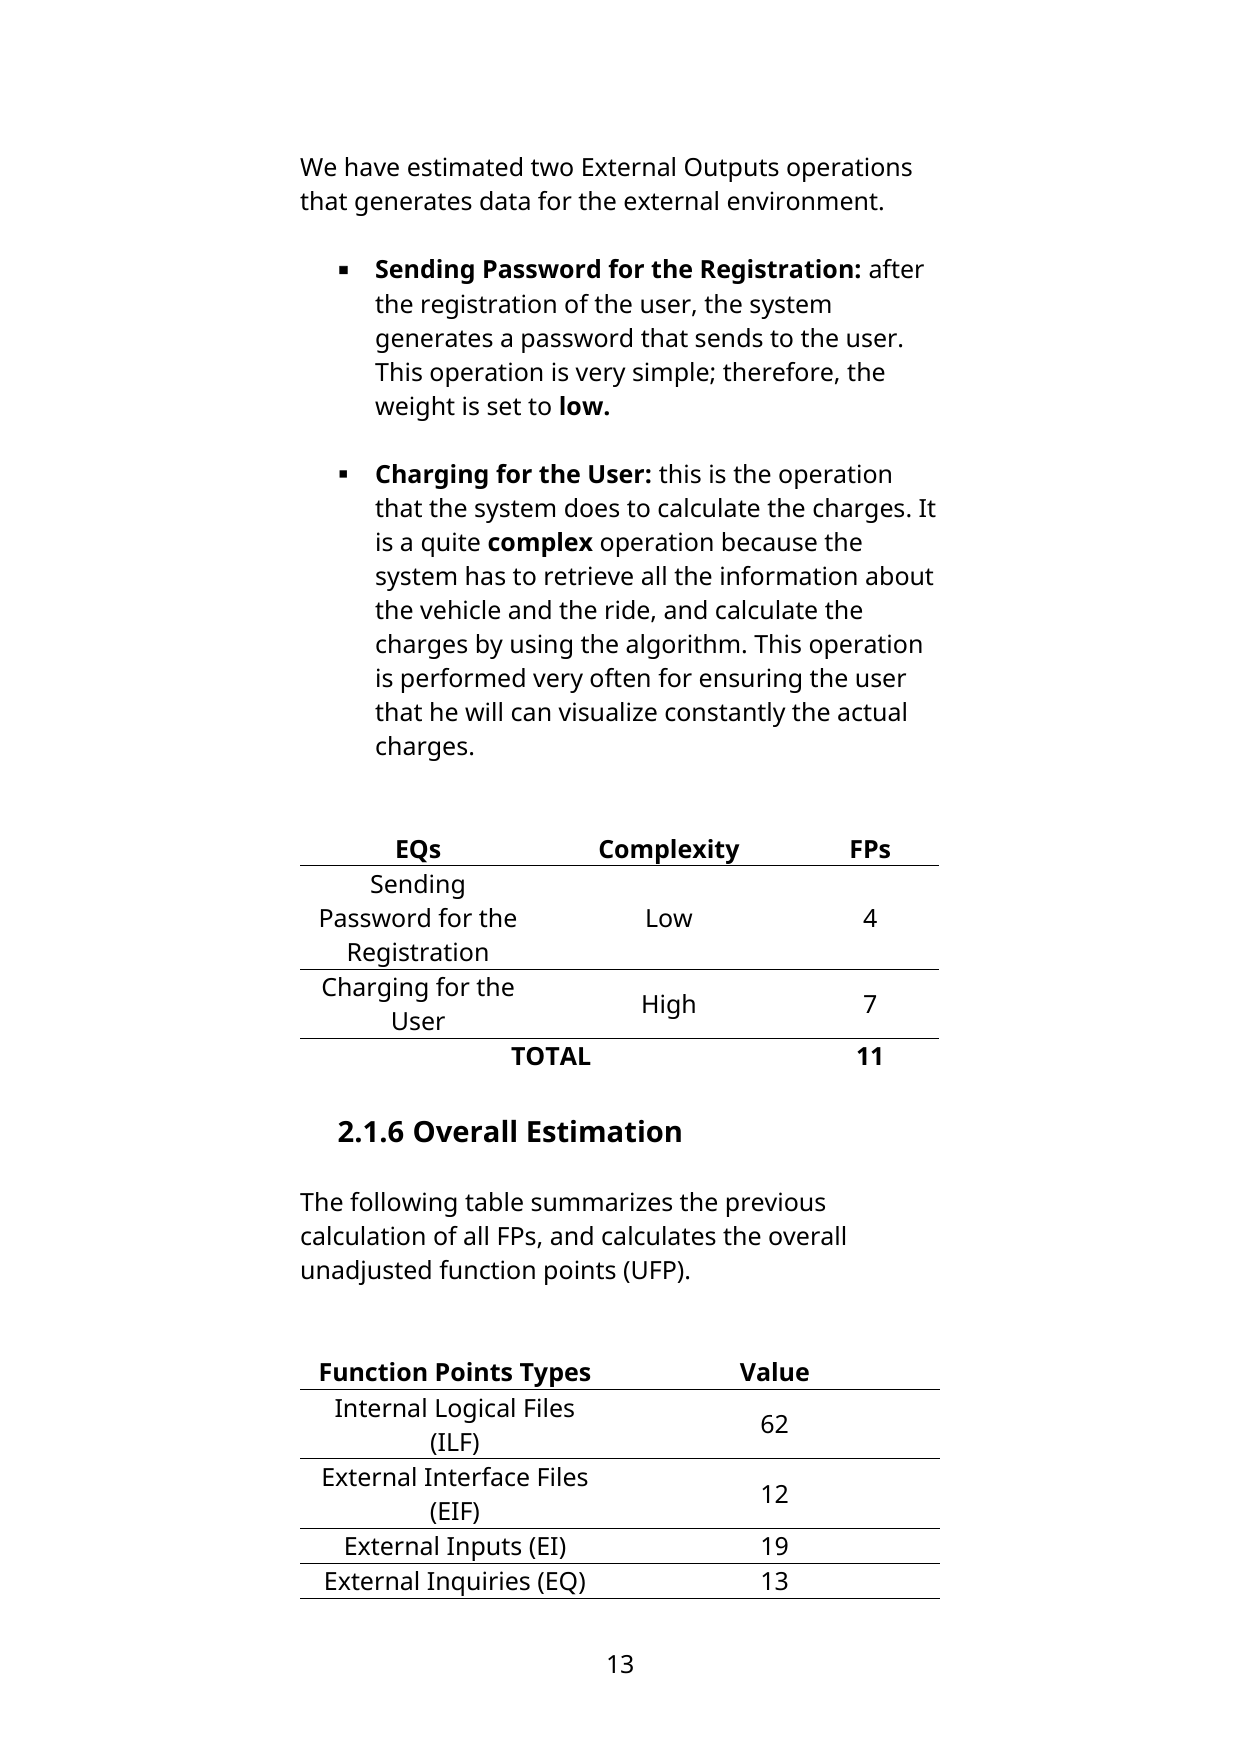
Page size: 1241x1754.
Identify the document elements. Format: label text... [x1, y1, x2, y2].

table_cell 12 [610, 1459, 939, 1527]
text We have estimated two External Outputs operations that generates data for the external environment. [300, 150, 940, 218]
table_cell Low [536, 866, 802, 968]
table_cell External Interface Files (EIF) [300, 1459, 609, 1527]
text The following table summarizes the previous calculation of all FPs, and calculates the overall unadjusted function points (UFP). [300, 1185, 940, 1287]
table_cell 19 [610, 1529, 939, 1563]
table_cell External Inquiries (EQ) [300, 1564, 609, 1598]
table_cell Charging for the User [300, 970, 536, 1038]
list Charging for the User: this is the operation that the system does to calculate the charges. It is a quite complex operation because the system has to retrieve all the information about the vehicle and the ride, and calculate the charges by using the algorithm. This operation is performed very often for ensuring the user that he will can visualize constantly the actual charges. [337, 457, 940, 763]
table_cell High [536, 970, 802, 1038]
table_cell 11 [802, 1039, 938, 1073]
subtitle Overall Estimation [337, 1111, 940, 1151]
table_cell 4 [802, 866, 938, 968]
table_cell 7 [802, 970, 938, 1038]
list Sending Password for the Registration: after the registration of the user, the system generates a password that sends to the user. This operation is very simple; therefore, the weight is set to low. [337, 252, 940, 422]
table_cell 13 [610, 1564, 939, 1598]
table_cell 62 [610, 1390, 939, 1458]
table_header Value [610, 1355, 939, 1389]
table_cell External Inputs (EI) [300, 1529, 609, 1563]
table_cell TOTAL [300, 1039, 802, 1073]
table_header Complexity [536, 831, 802, 865]
table_cell Sending Password for the Registration [300, 866, 536, 968]
table_header FPs [802, 831, 938, 865]
table_header Function Points Types [300, 1355, 609, 1389]
table_header EQs [300, 831, 536, 865]
table_cell Internal Logical Files (ILF) [300, 1390, 609, 1458]
